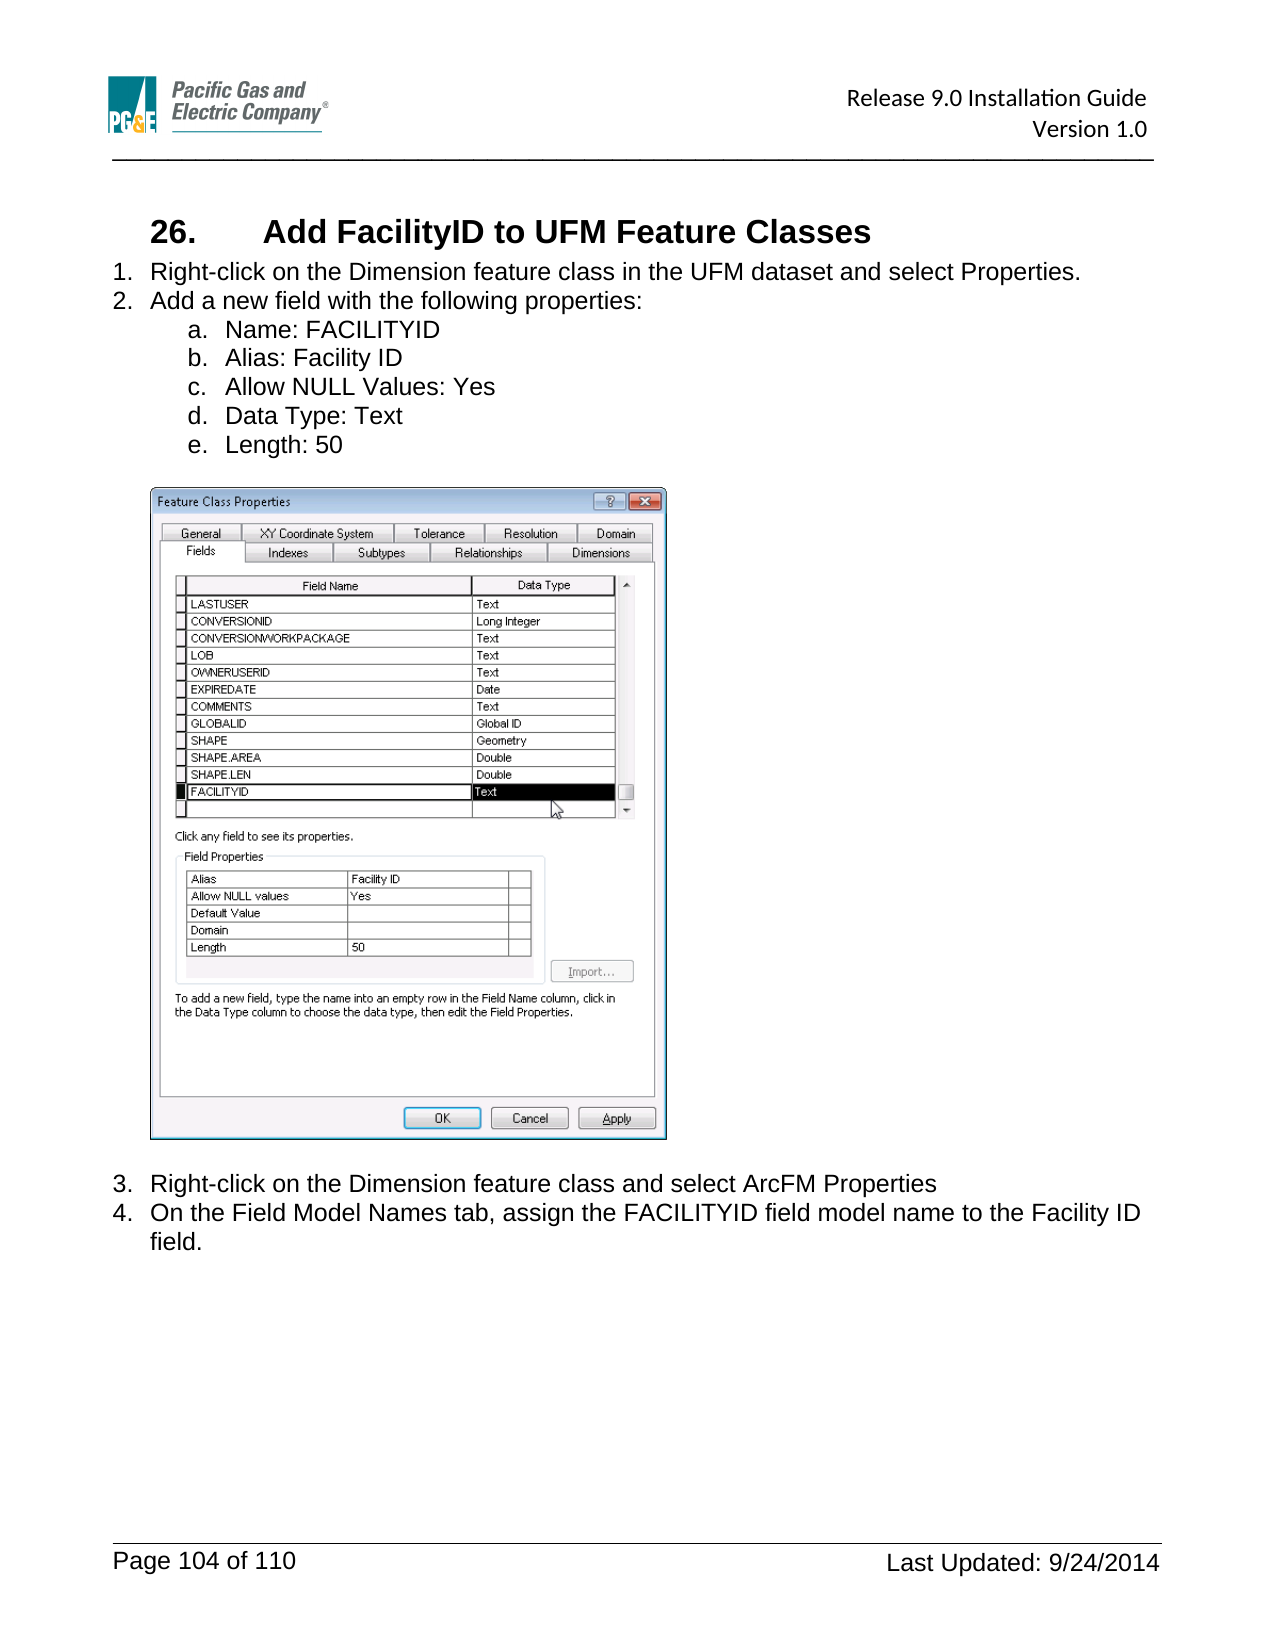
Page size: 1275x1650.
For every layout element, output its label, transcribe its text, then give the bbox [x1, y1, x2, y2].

list Name: FACILITYID [187, 315, 1162, 343]
list Right-click on the Dimension feature class in the UFM dataset and select Properties. [112, 257, 1162, 286]
subtitle Add FacilityID to UFM Feature Classes [150, 212, 1162, 251]
list Right-click on the Dimension feature class and select ArcFM Properties [112, 1169, 1162, 1198]
list Data Type: Text [187, 401, 1162, 430]
picture [150, 487, 668, 1141]
list Add a new field with the following properties: [112, 286, 1162, 315]
list Alias: Facility ID [187, 343, 1162, 372]
list On the Field Model Names tab, assign the FACILITYID field model name to the Facility ID field. [112, 1198, 1162, 1256]
list Length: 50 [187, 430, 1162, 458]
list Allow NULL Values: Yes [187, 372, 1162, 401]
